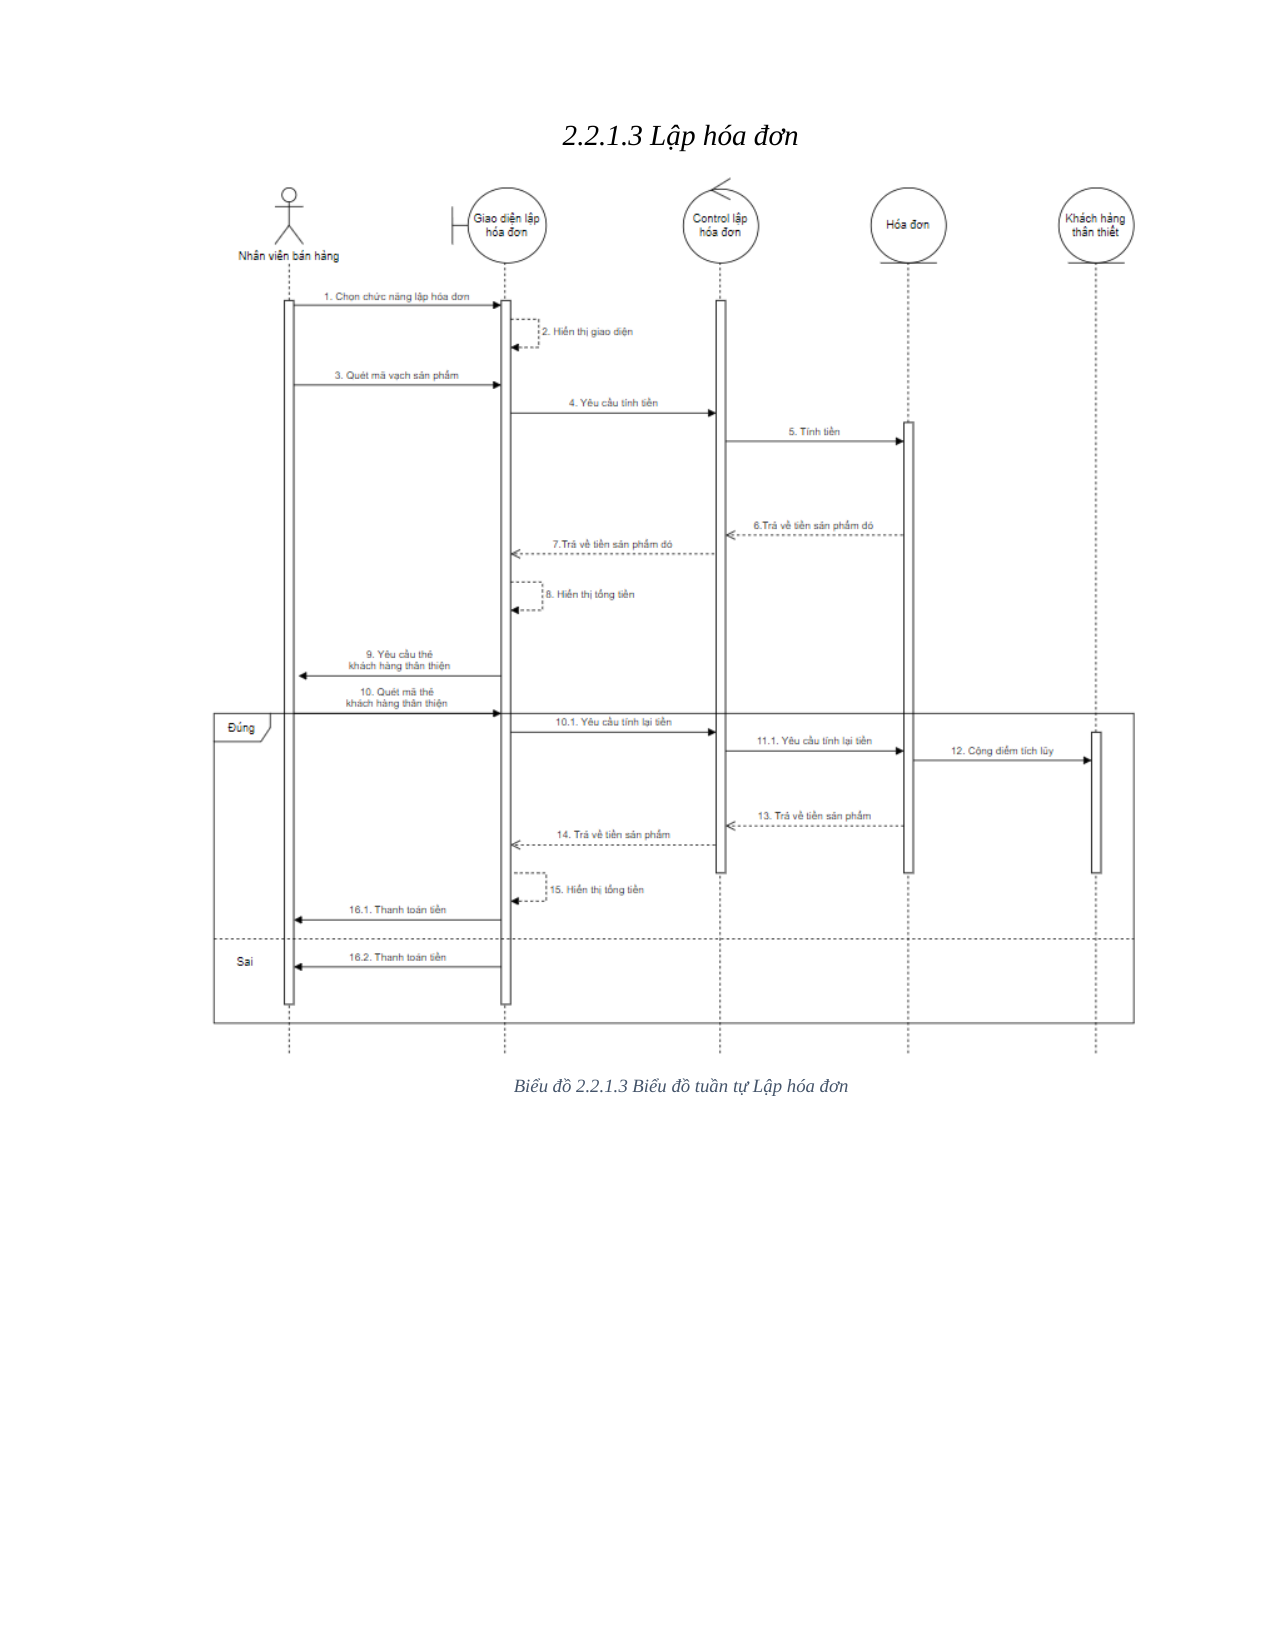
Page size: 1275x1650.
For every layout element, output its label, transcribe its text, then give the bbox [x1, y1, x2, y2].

text Biểu đồ 2.2.1.3 Biểu đồ tuần tự Lập hóa đơn [207, 1075, 1157, 1097]
text 2.2.1.3 Lập hóa đơn [207, 118, 1157, 152]
picture [206, 171, 1180, 1056]
